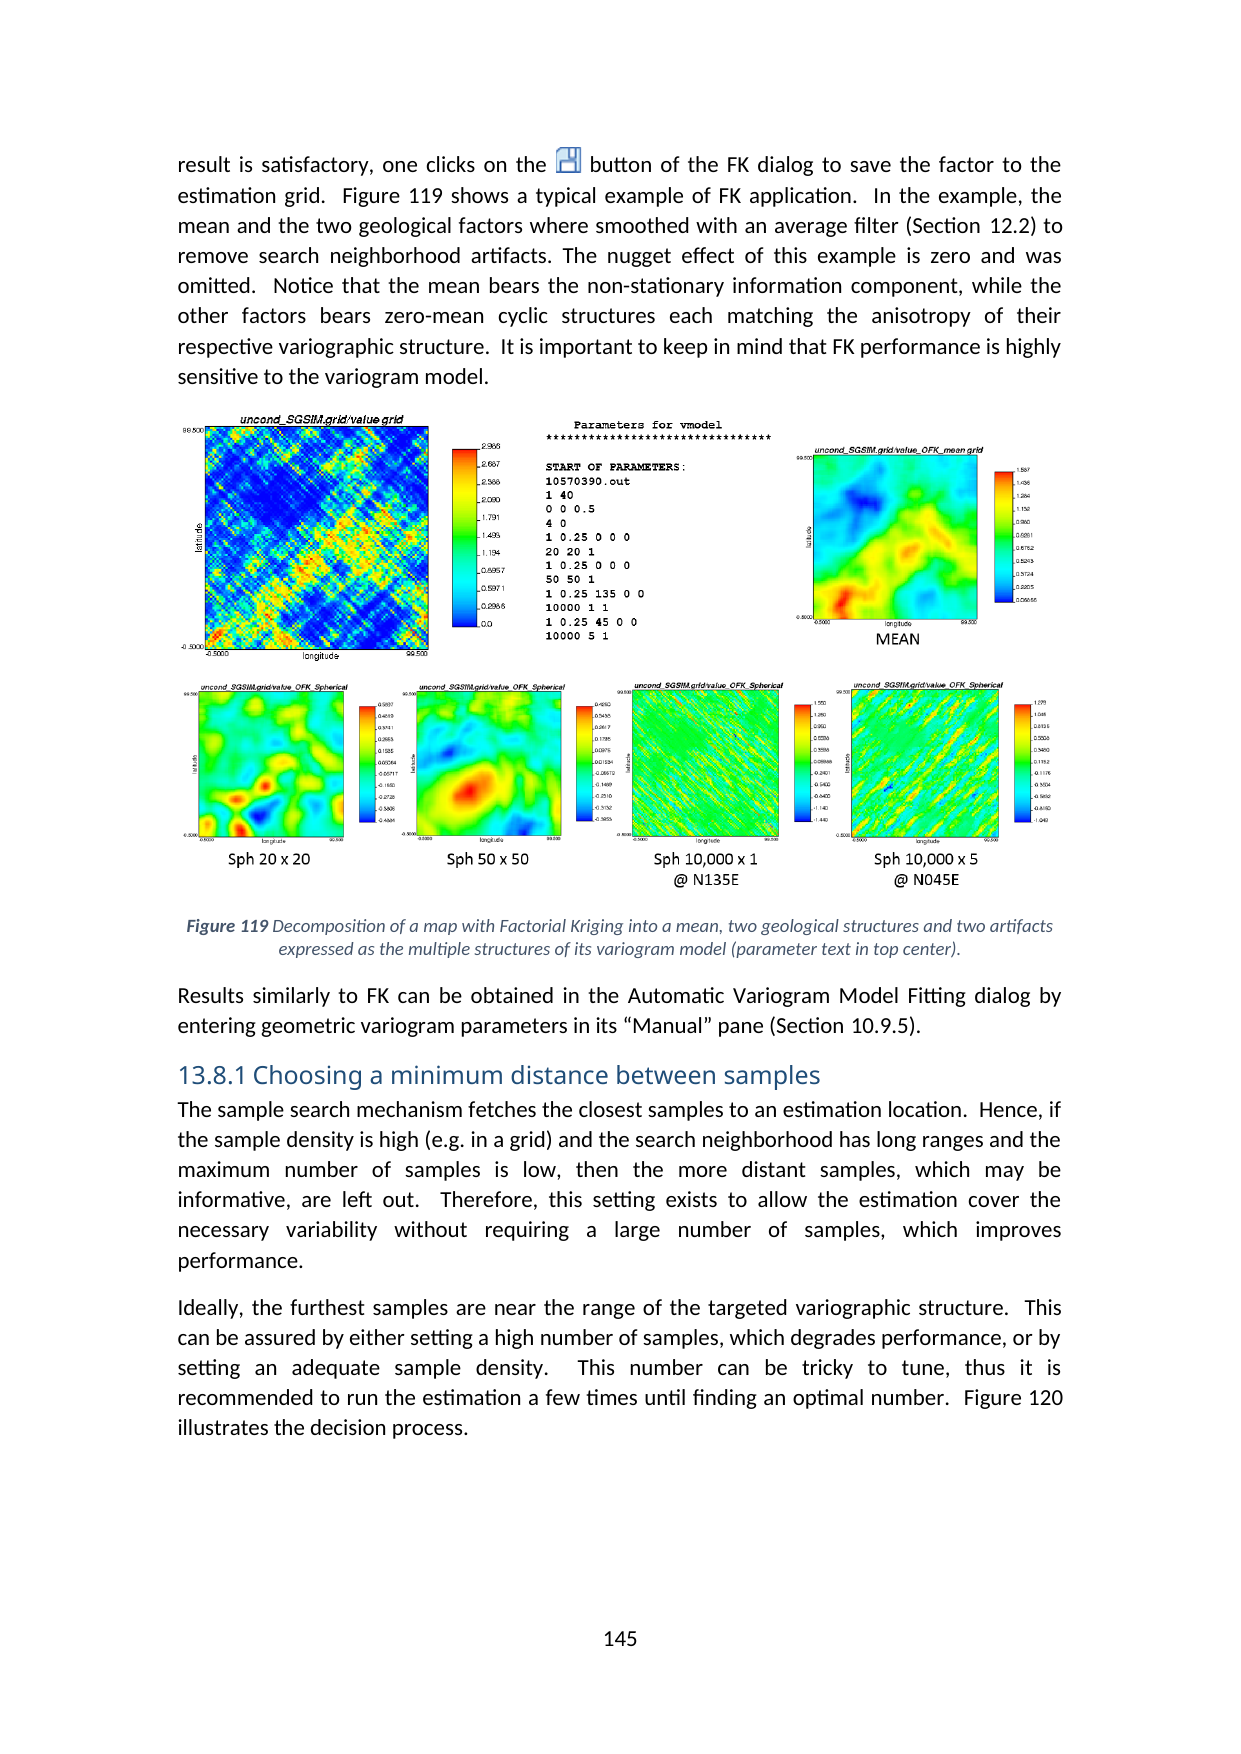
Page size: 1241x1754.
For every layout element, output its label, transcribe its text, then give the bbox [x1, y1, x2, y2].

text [177, 148, 1063, 390]
picture [556, 147, 582, 173]
text Figure 119 Decomposition of a map with Factorial Kriging into a mean, two geological structures and two artifacts expressed as the multiple structures of its variogram model (parameter text in top center). [177, 914, 1063, 960]
text Ideally, the furthest samples are near the range of the targeted variographic structure. This can be assured by either setting a high number of samples, which degrades performance, or by setting an adequate sample density. This number can be tricky to tune, thus it is recommended to run the estimation a few times until finding an optimal number. Figure 120 illustrates the decision process. [177, 1293, 1063, 1442]
text The sample search mechanism fetches the closest samples to an estimation location. Hence, if the sample density is high (e.g. in a grid) and the search neighborhood has long ranges and the maximum number of samples is low, then the more distant samples, which may be informative, are left out. Therefore, this setting exists to allow the estimation cover the necessary variability without requiring a large number of samples, which improves performance. [177, 1095, 1063, 1274]
picture [177, 408, 1063, 896]
text Results similarly to FK can be obtained in the Automatic Variogram Model Fitting dialog by entering geometric variogram parameters in its “Manual” pane (Section 10.9.5). [177, 981, 1063, 1039]
subtitle Choosing a minimum distance between samples [177, 1058, 1063, 1092]
